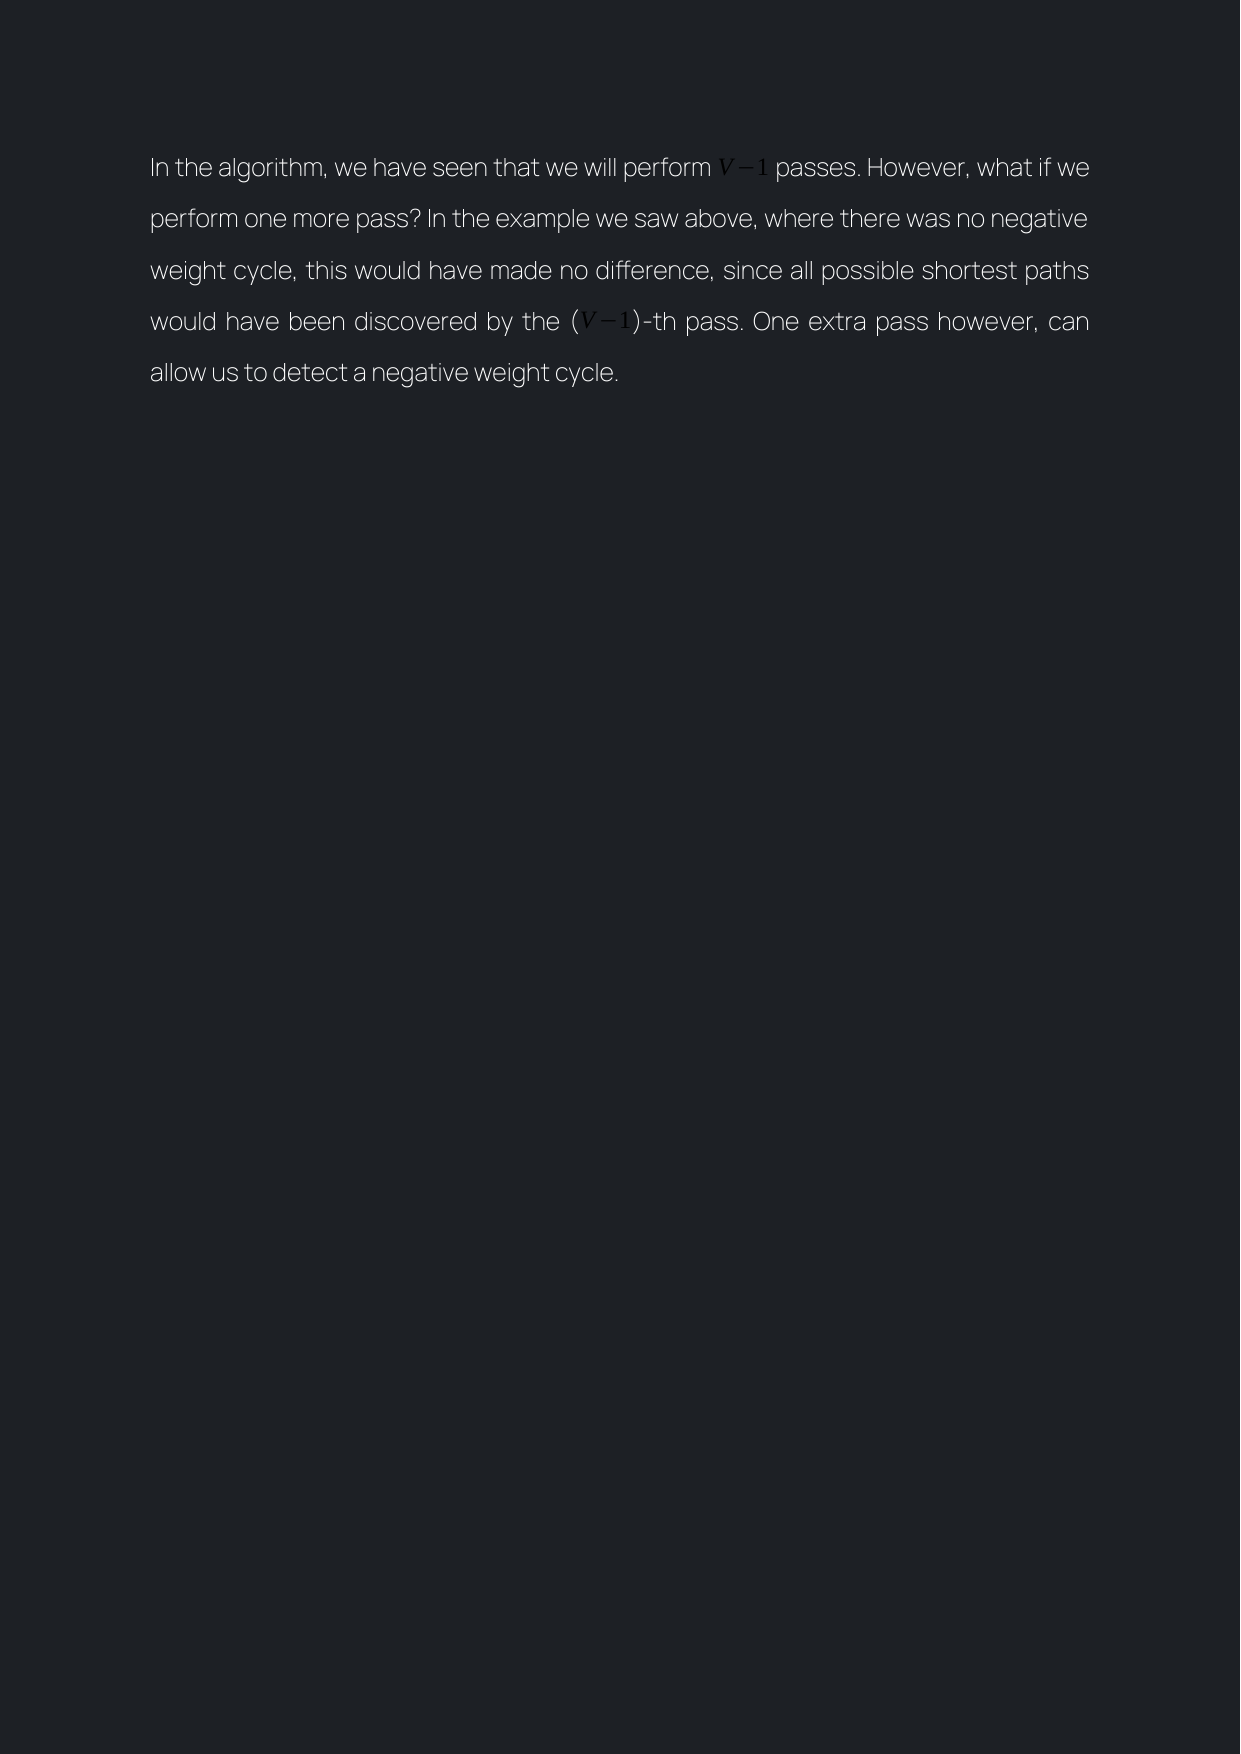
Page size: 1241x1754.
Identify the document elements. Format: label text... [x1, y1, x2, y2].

text In the algorithm, we have seen that we will perform passes. However, what if we perform one more pass? In the example we saw above, where there was no negative weight cycle, this would have made no difference, since all possible shortest paths would have been discovered by the ()-th pass. One extra pass however, can allow us to detect a negative weight cycle. [150, 150, 1090, 389]
